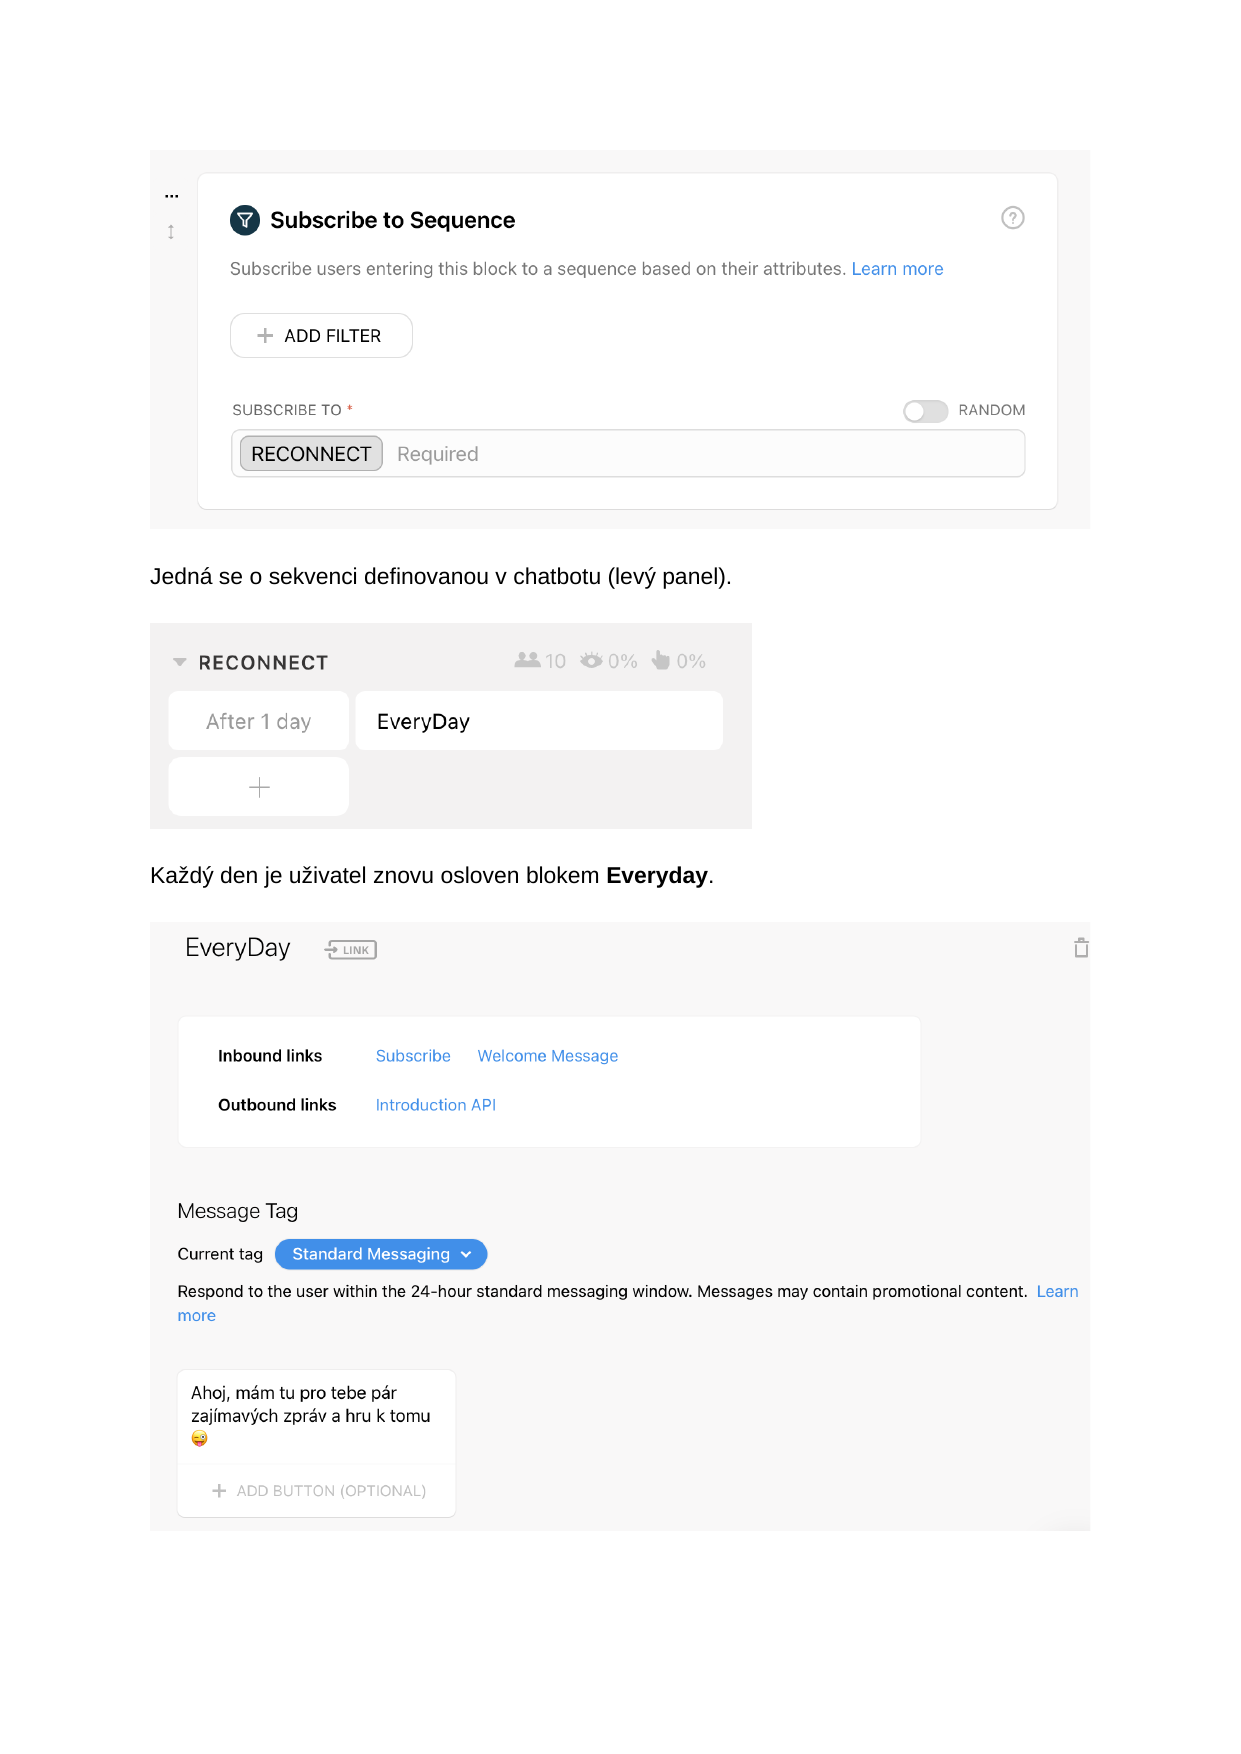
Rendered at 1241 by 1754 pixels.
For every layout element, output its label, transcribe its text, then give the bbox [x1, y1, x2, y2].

picture [150, 150, 1091, 529]
text Každý den je uživatel znovu osloven blokem Everyday. [150, 862, 1090, 889]
picture [150, 922, 1091, 1531]
picture [150, 623, 752, 829]
text Jedná se o sekvenci definovanou v chatbotu (levý panel). [150, 563, 1090, 589]
